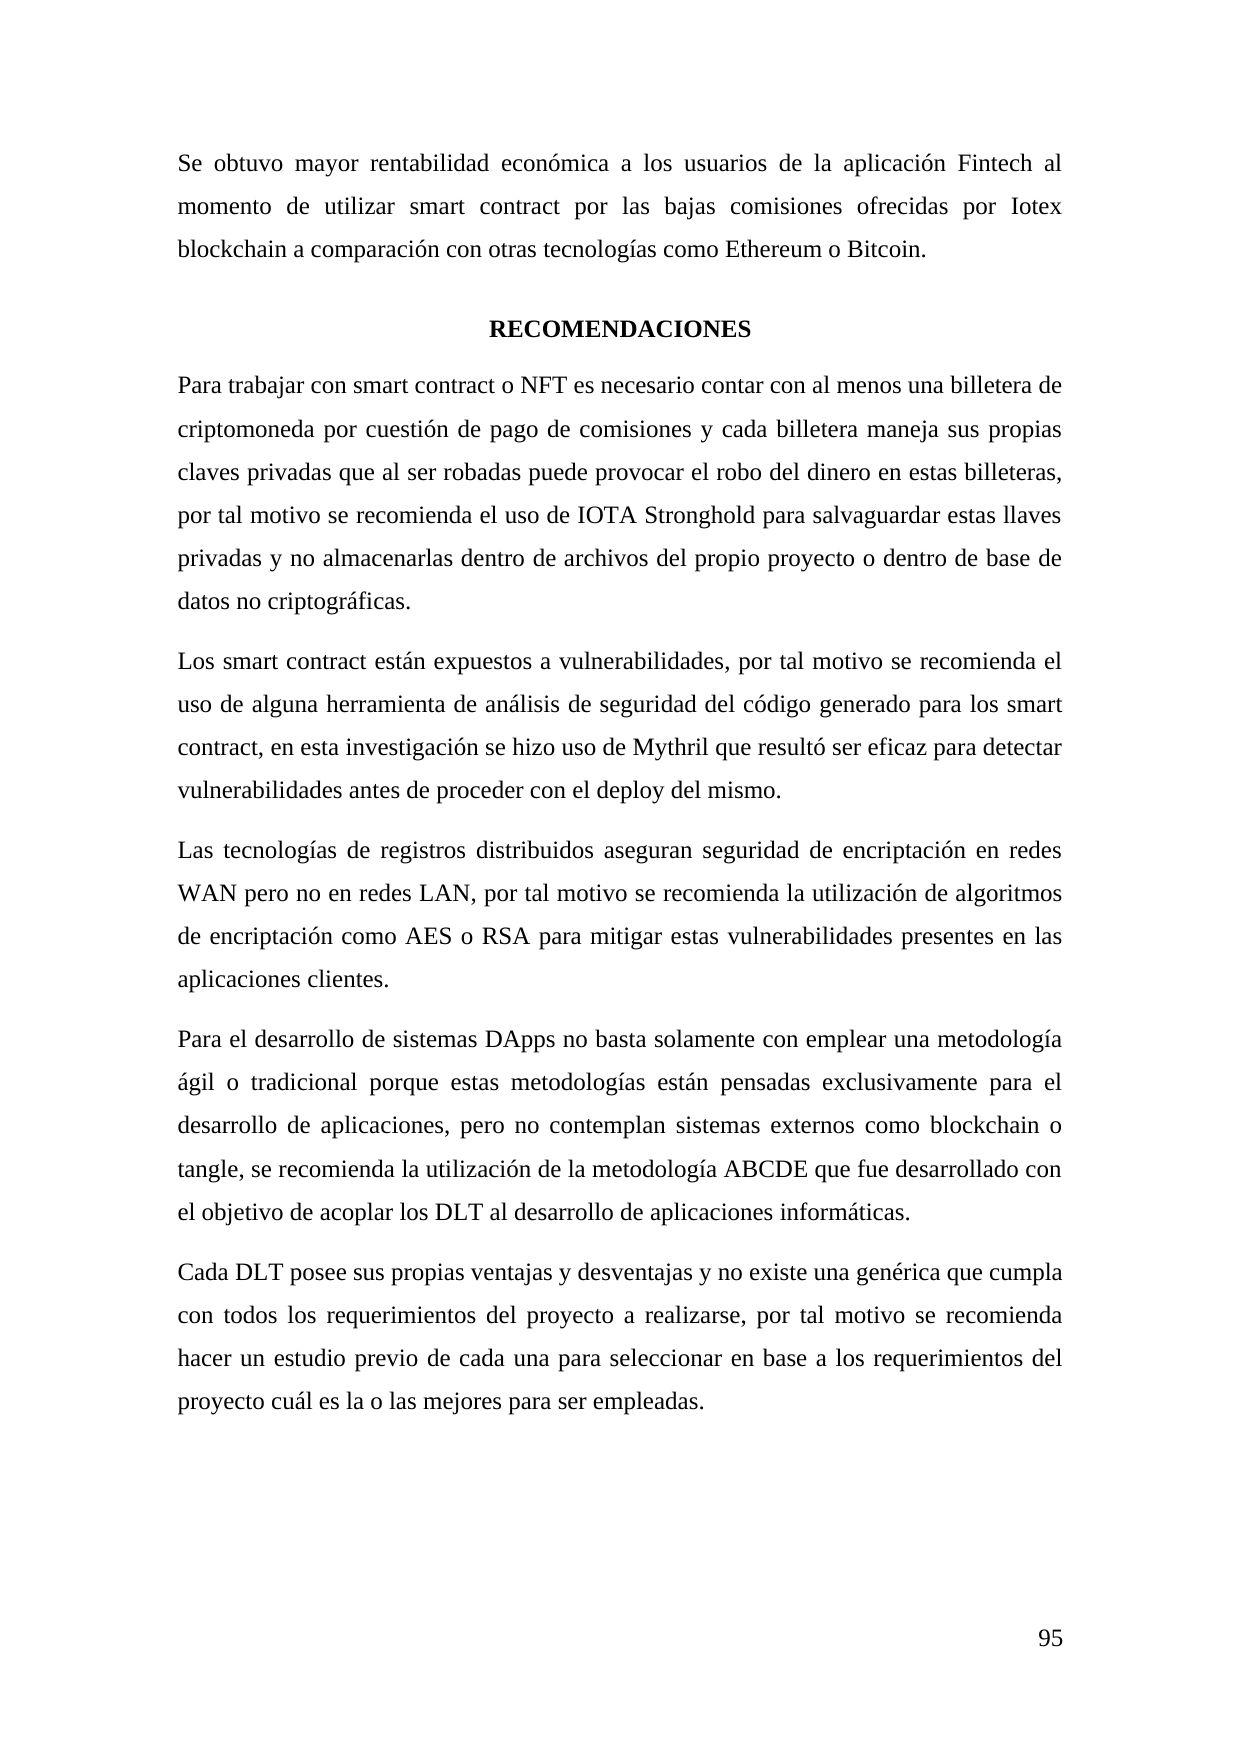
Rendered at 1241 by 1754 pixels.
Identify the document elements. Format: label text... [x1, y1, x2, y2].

text Se obtuvo mayor rentabilidad económica a los usuarios de la aplicación Fintech al momento de utilizar smart contract por las bajas comisiones ofrecidas por Iotex blockchain a comparación con otras tecnologías como Ethereum o Bitcoin. [177, 148, 1063, 263]
text Cada DLT posee sus propias ventajas y desventajas y no existe una genérica que cumpla con todos los requerimientos del proyecto a realizarse, por tal motivo se recomienda hacer un estudio previo de cada una para seleccionar en base a los requerimientos del proyecto cuál es la o las mejores para ser empleadas. [177, 1257, 1063, 1415]
text RECOMENDACIONES [177, 314, 1063, 343]
text Los smart contract están expuestos a vulnerabilidades, por tal motivo se recomienda el uso de alguna herramienta de análisis de seguridad del código generado para los smart contract, en esta investigación se hizo uso de Mythril que resultó ser eficaz para detectar vulnerabilidades antes de proceder con el deploy del mismo. [177, 646, 1063, 804]
text Las tecnologías de registros distribuidos aseguran seguridad de encriptación en redes WAN pero no en redes LAN, por tal motivo se recomienda la utilización de algoritmos de encriptación como AES o RSA para mitigar estas vulnerabilidades presentes en las aplicaciones clientes. [177, 835, 1063, 993]
text Para trabajar con smart contract o NFT es necesario contar con al menos una billetera de criptomoneda por cuestión de pago de comisiones y cada billetera maneja sus propias claves privadas que al ser robadas puede provocar el robo del dinero en estas billeteras, por tal motivo se recomienda el uso de IOTA Stronghold para salvaguardar estas llaves privadas y no almacenarlas dentro de archivos del propio proyecto o dentro de base de datos no criptográficas. [177, 371, 1063, 615]
text Para el desarrollo de sistemas DApps no basta solamente con emplear una metodología ágil o tradicional porque estas metodologías están pensadas exclusivamente para el desarrollo de aplicaciones, pero no contemplan sistemas externos como blockchain o tangle, se recomienda la utilización de la metodología ABCDE que fue desarrollado con el objetivo de acoplar los DLT al desarrollo de aplicaciones informáticas. [177, 1024, 1063, 1226]
